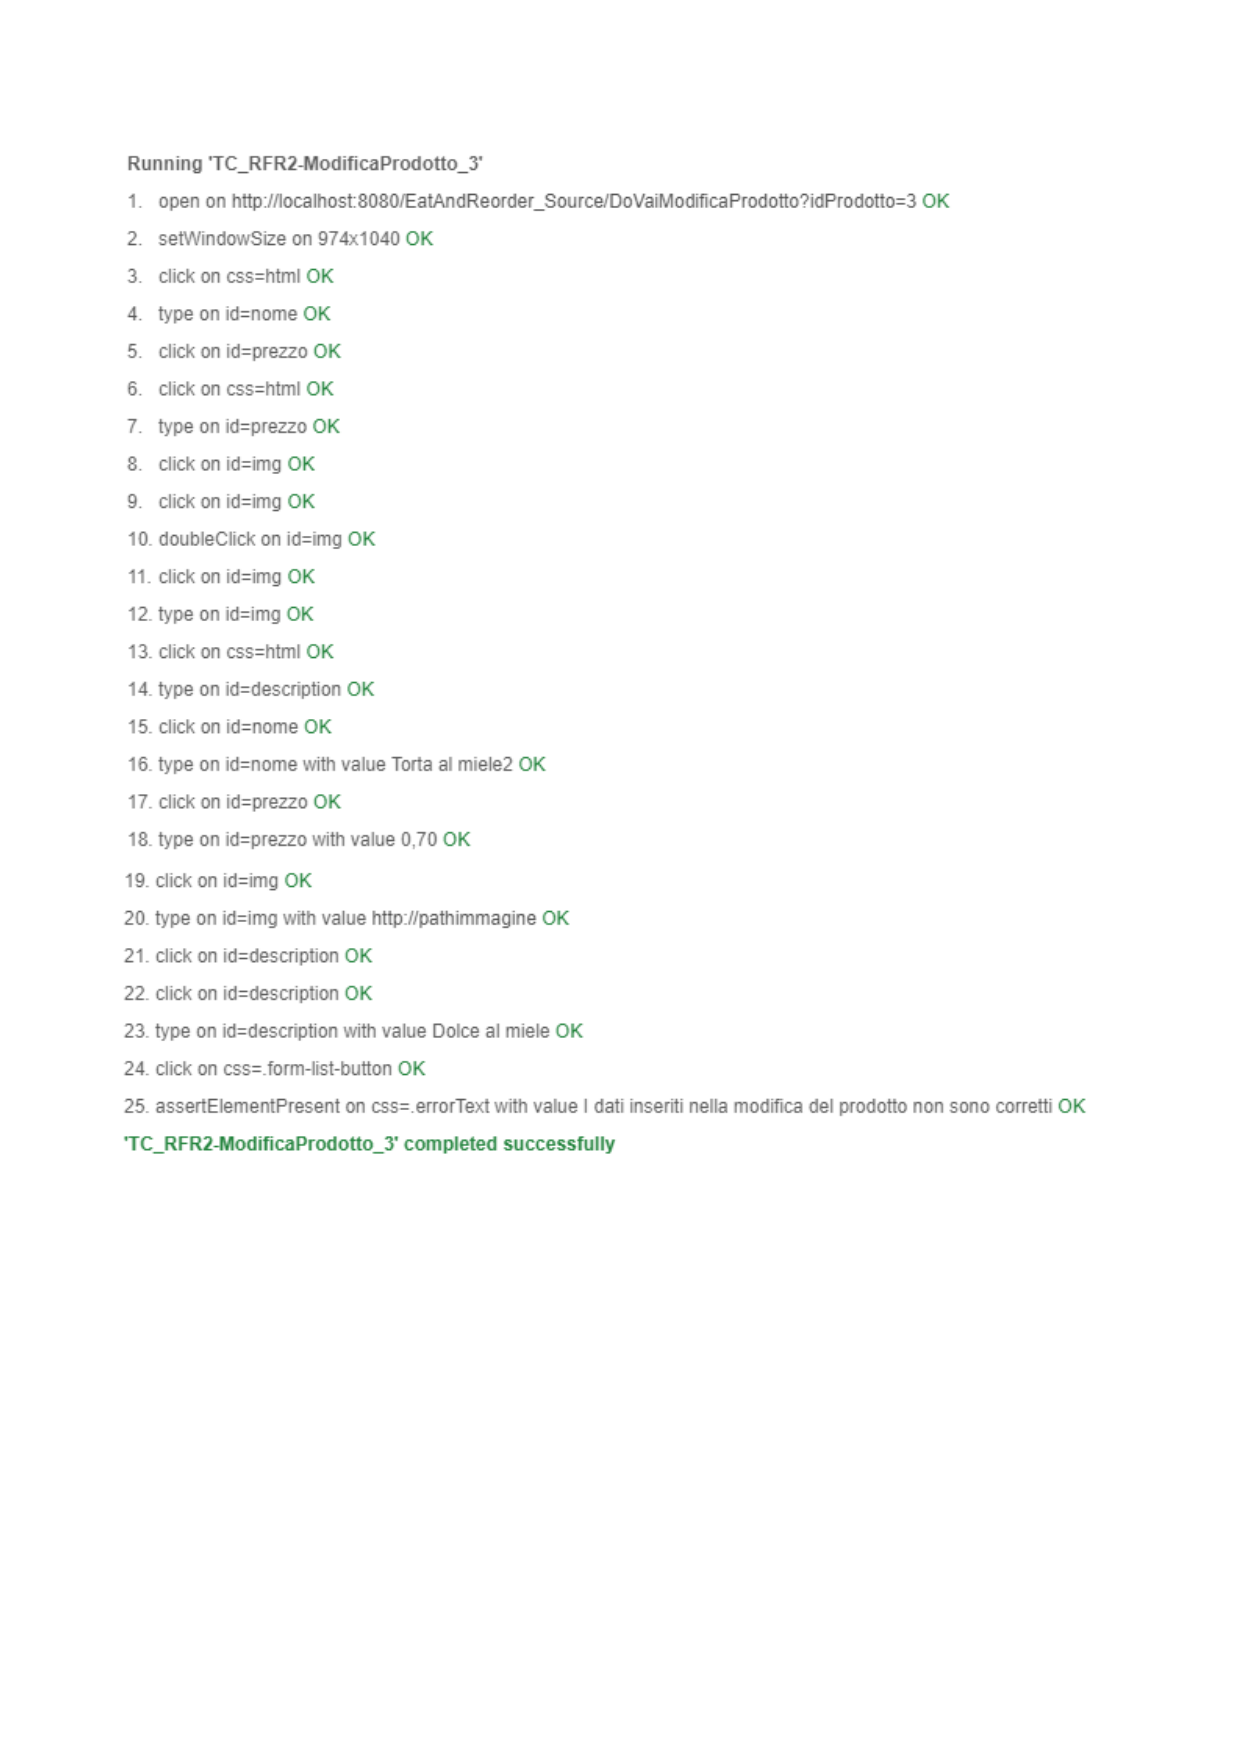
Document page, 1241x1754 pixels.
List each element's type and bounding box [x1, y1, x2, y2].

picture [118, 865, 1095, 1157]
picture [118, 147, 962, 851]
